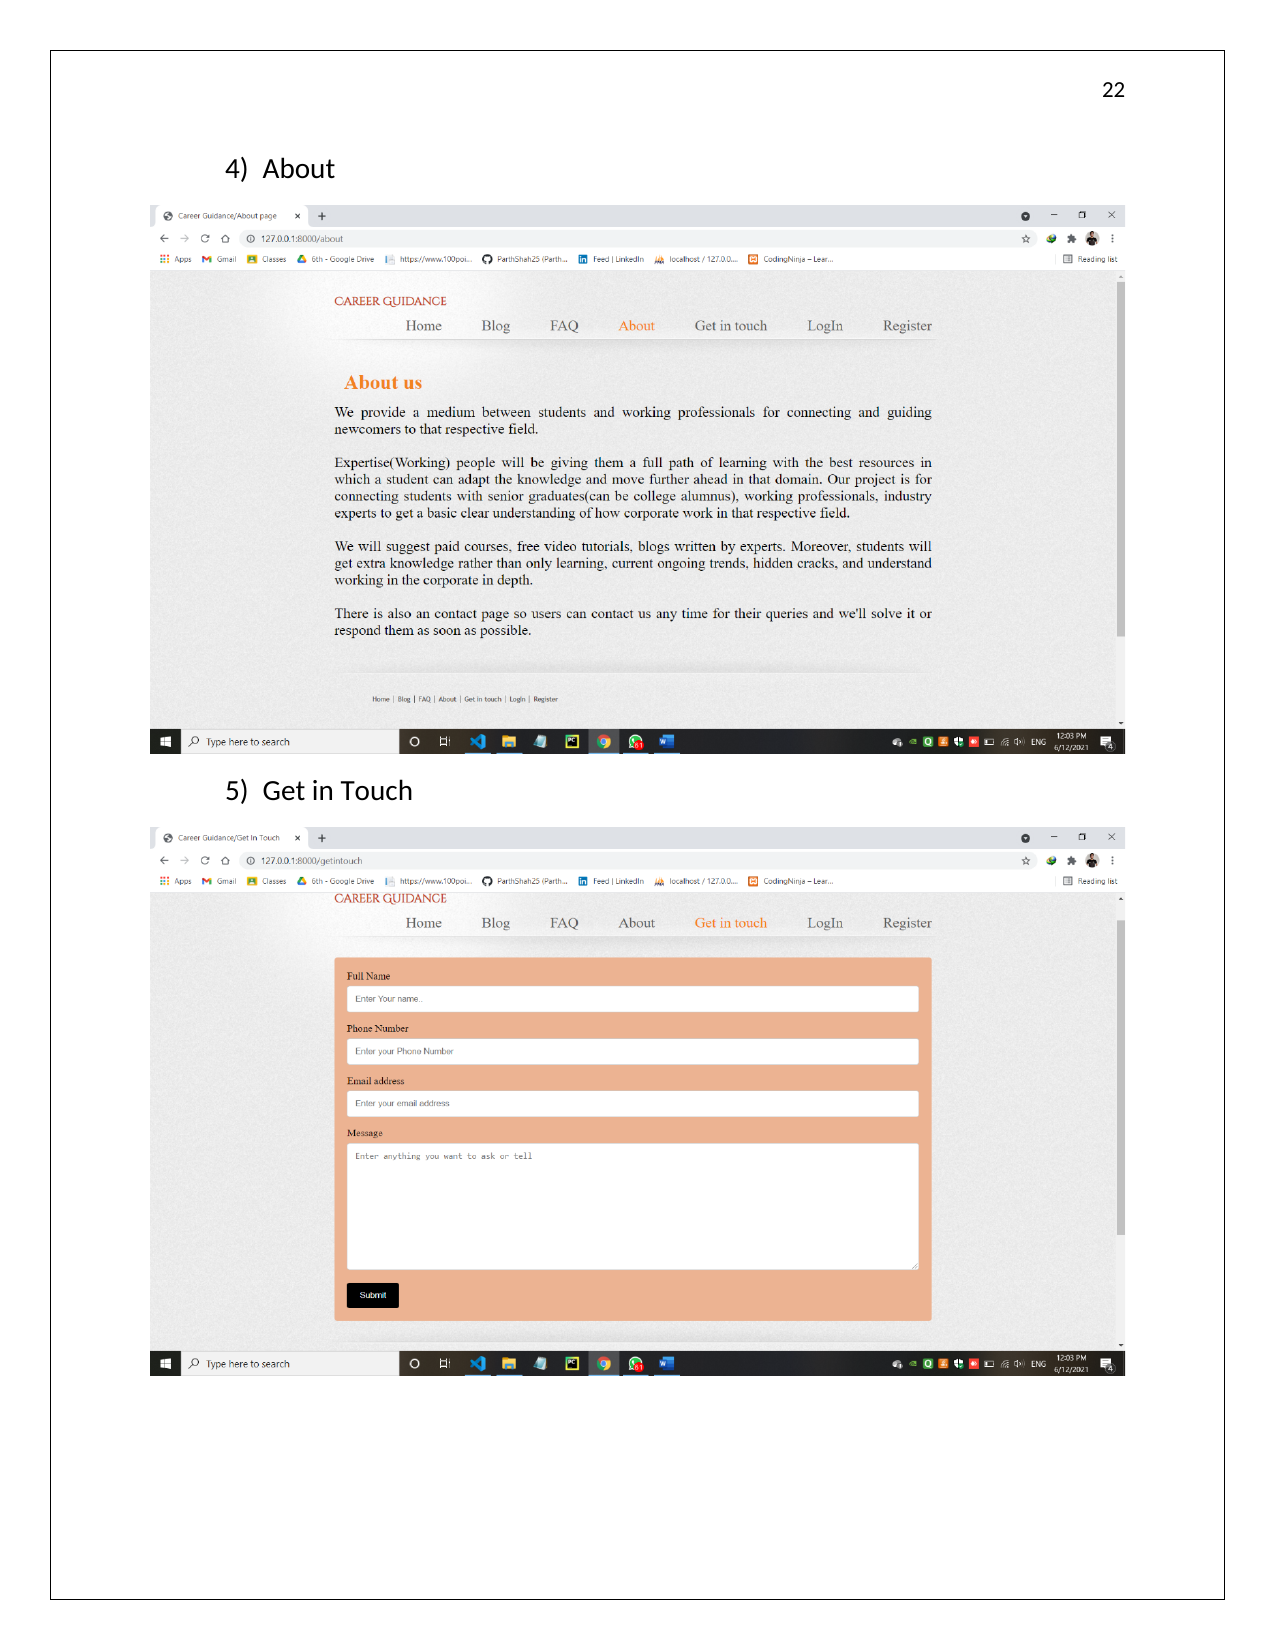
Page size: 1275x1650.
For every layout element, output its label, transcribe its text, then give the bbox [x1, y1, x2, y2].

list About [225, 150, 1125, 186]
list Get in Touch [225, 772, 1125, 808]
picture [150, 827, 1125, 1376]
picture [150, 205, 1125, 754]
